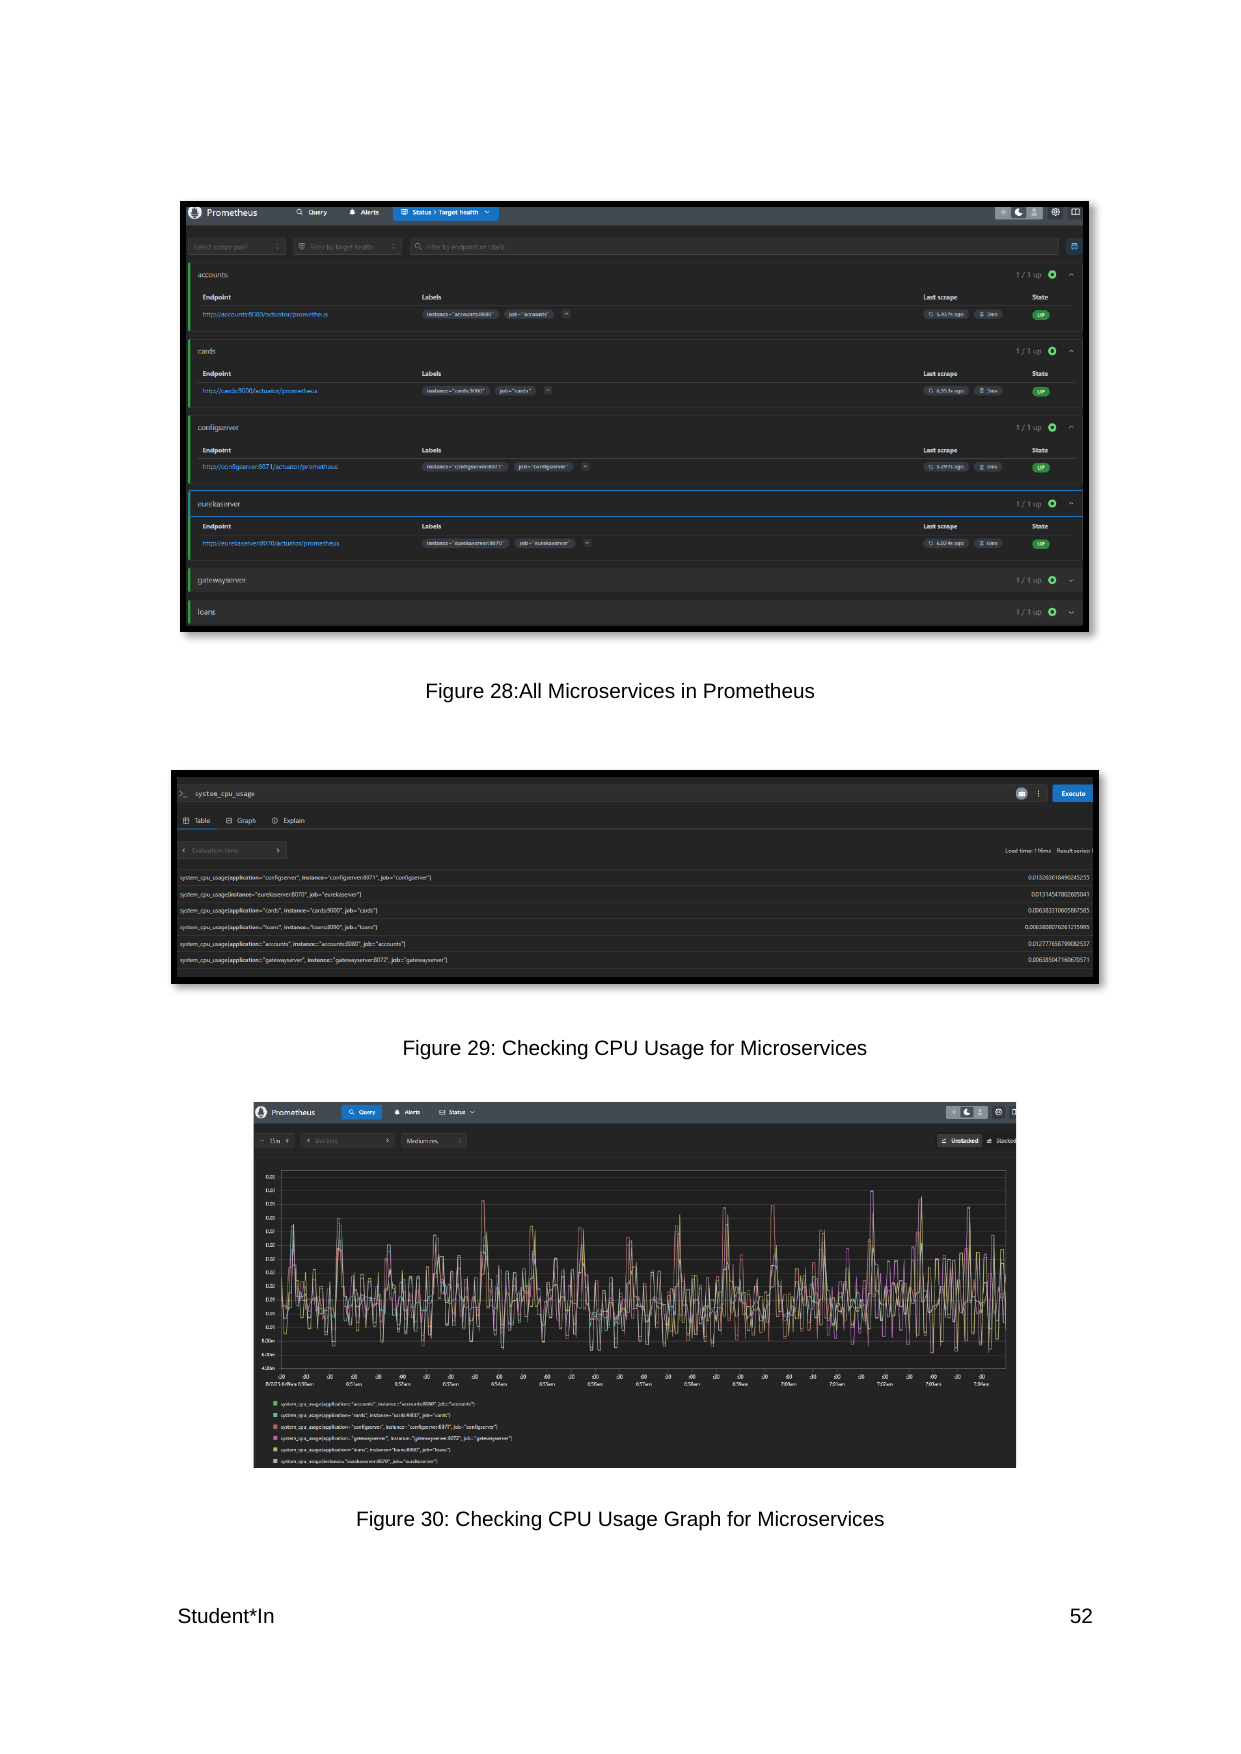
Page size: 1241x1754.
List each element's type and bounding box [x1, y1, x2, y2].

picture [177, 777, 1093, 977]
picture [186, 207, 1083, 626]
picture [253, 1102, 1017, 1468]
